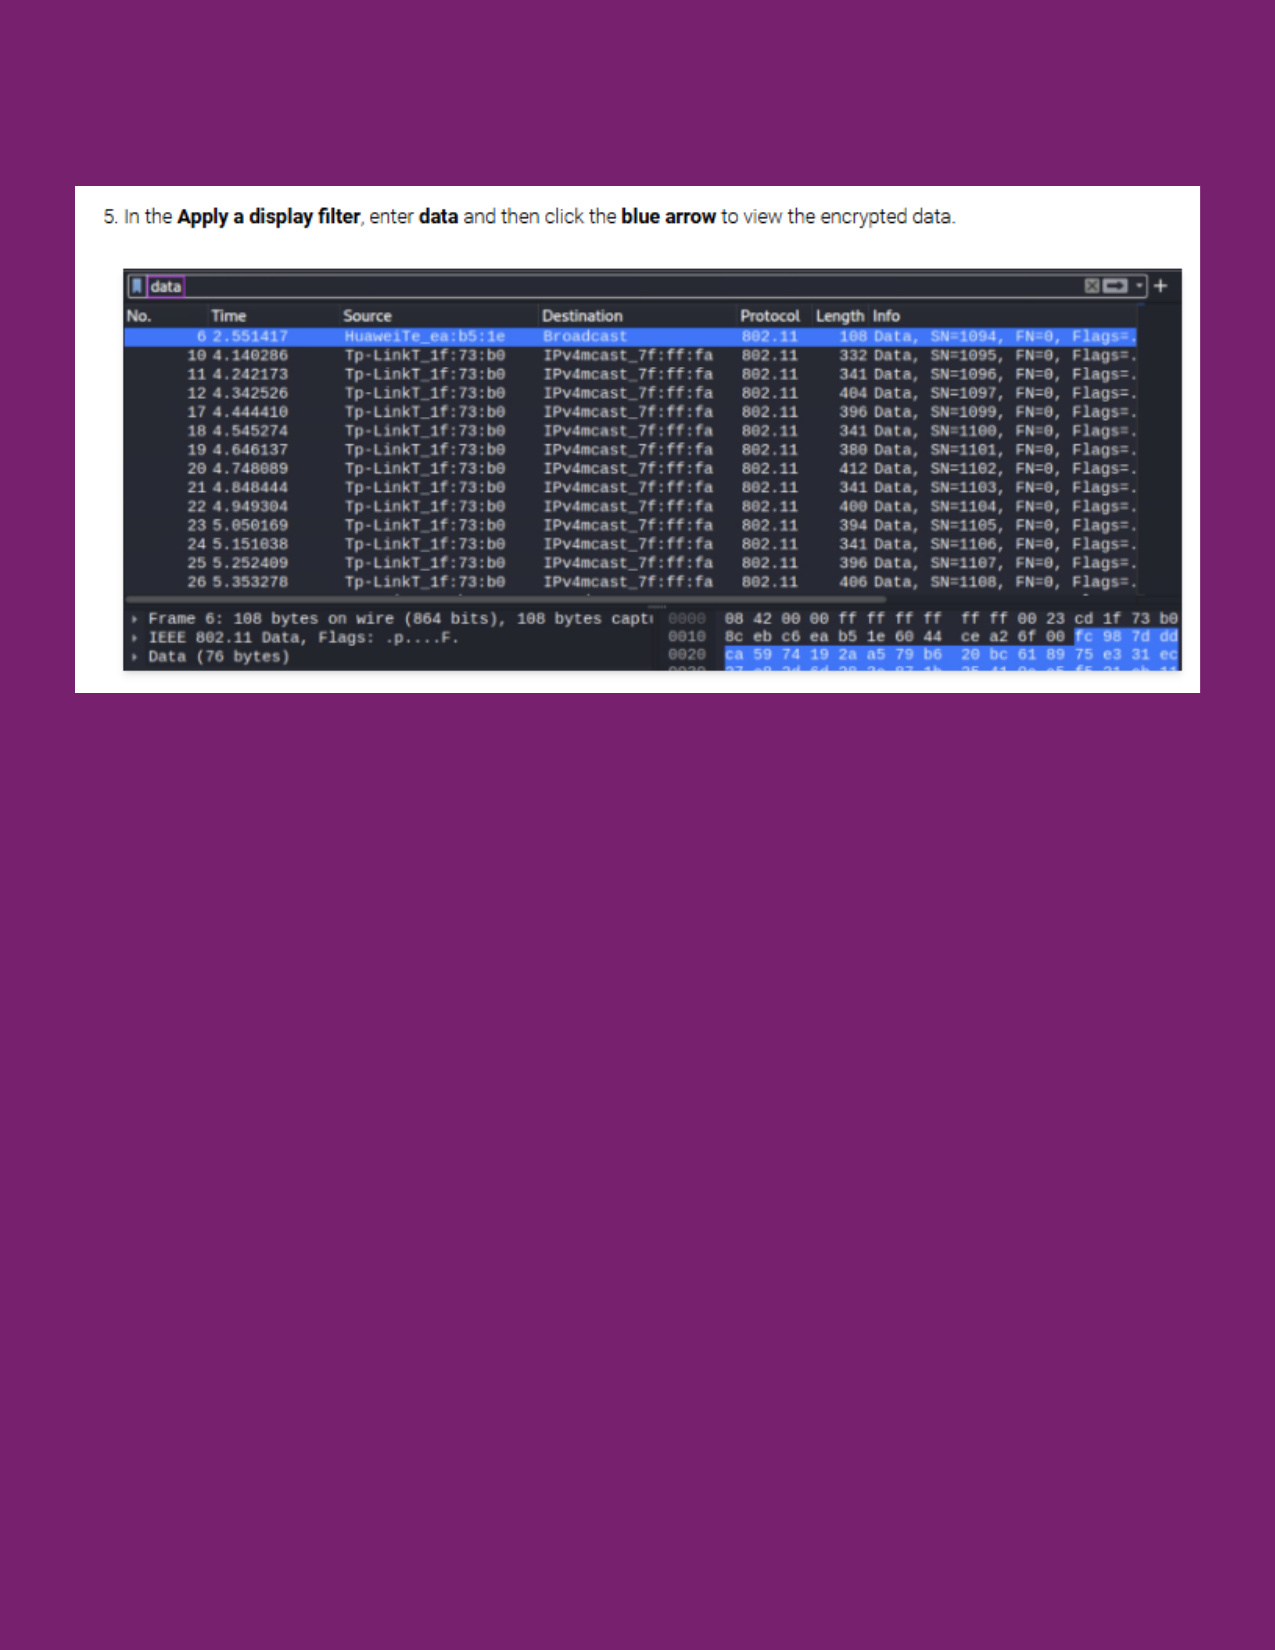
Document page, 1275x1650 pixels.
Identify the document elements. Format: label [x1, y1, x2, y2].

picture [75, 186, 1200, 693]
